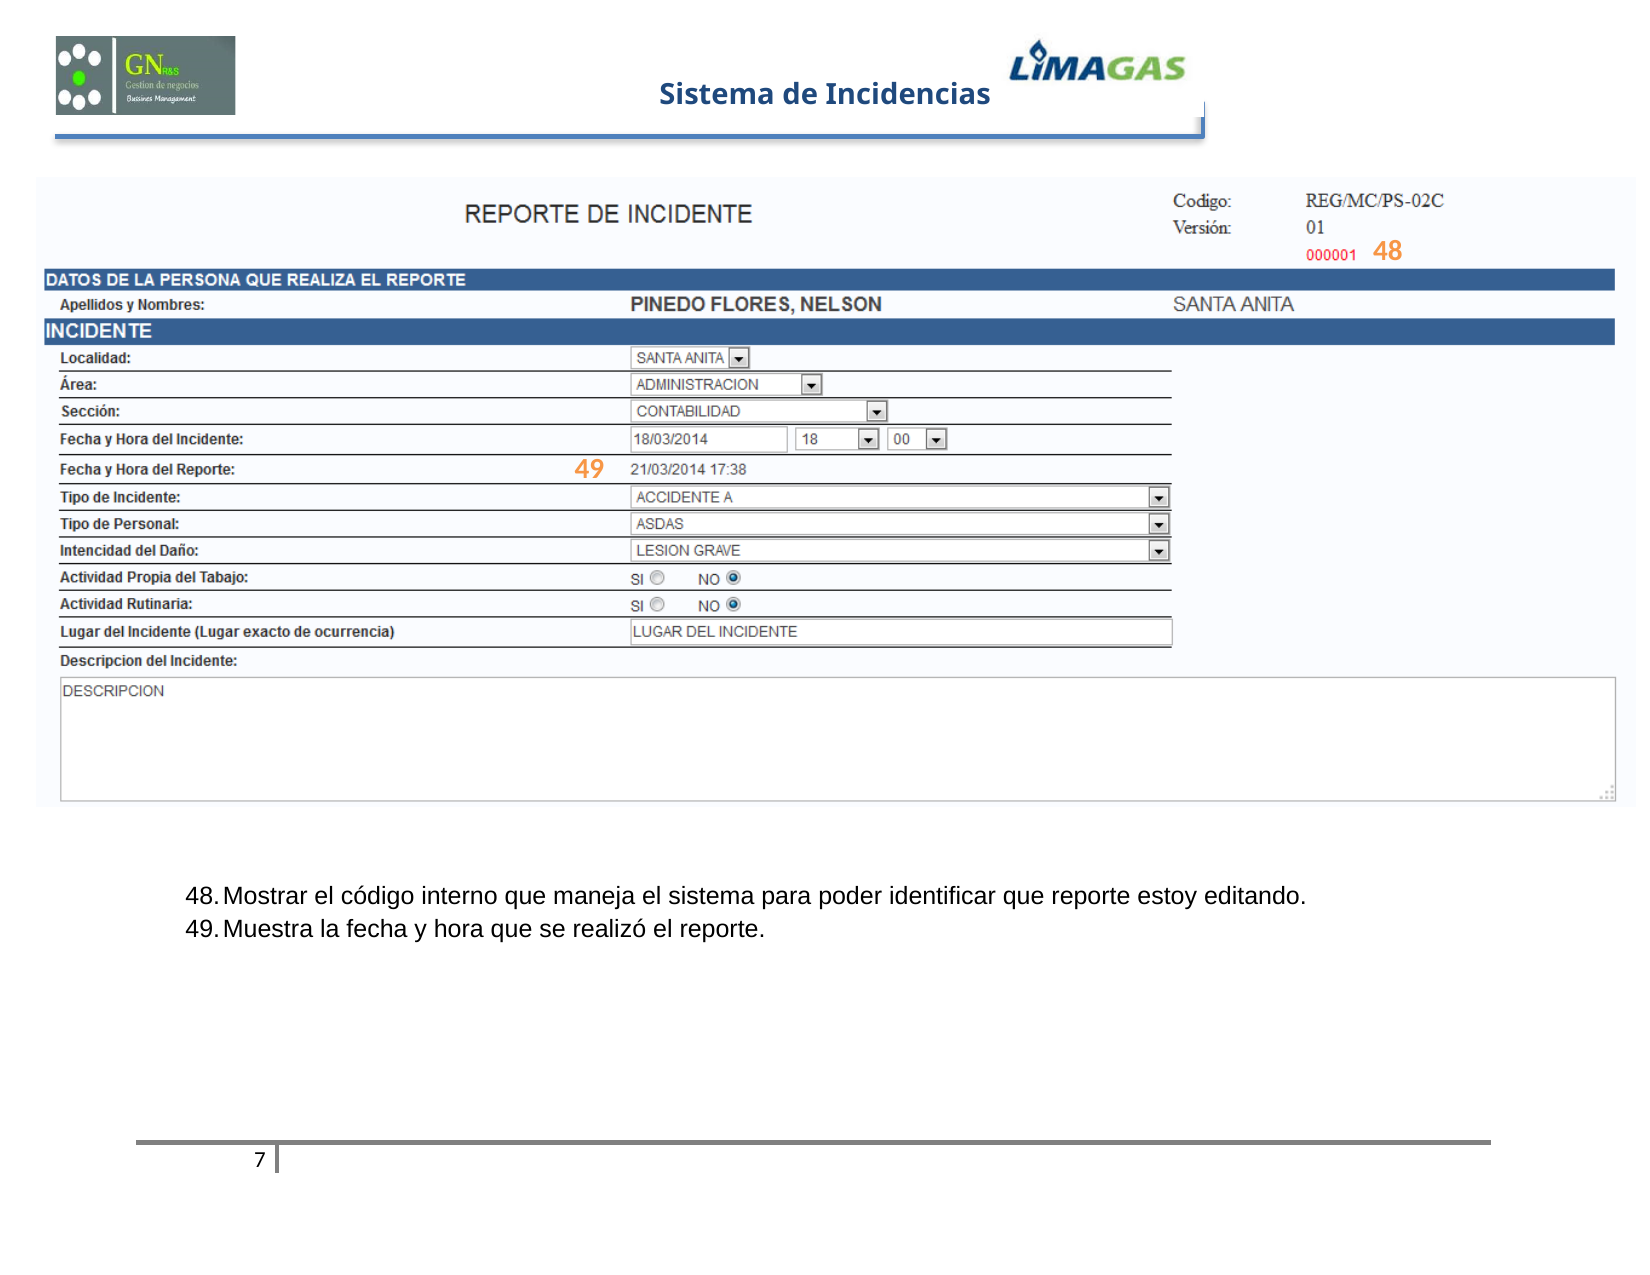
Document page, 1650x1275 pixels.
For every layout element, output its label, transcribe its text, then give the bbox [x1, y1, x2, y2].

list Mostrar el código interno que maneja el sistema para poder identificar que reporte estoy editando. [185, 881, 1502, 909]
picture [55, 36, 236, 115]
picture [989, 8, 1205, 117]
picture [36, 177, 1636, 807]
list Muestra la fecha y hora que se realizó el reporte. [185, 914, 1502, 943]
